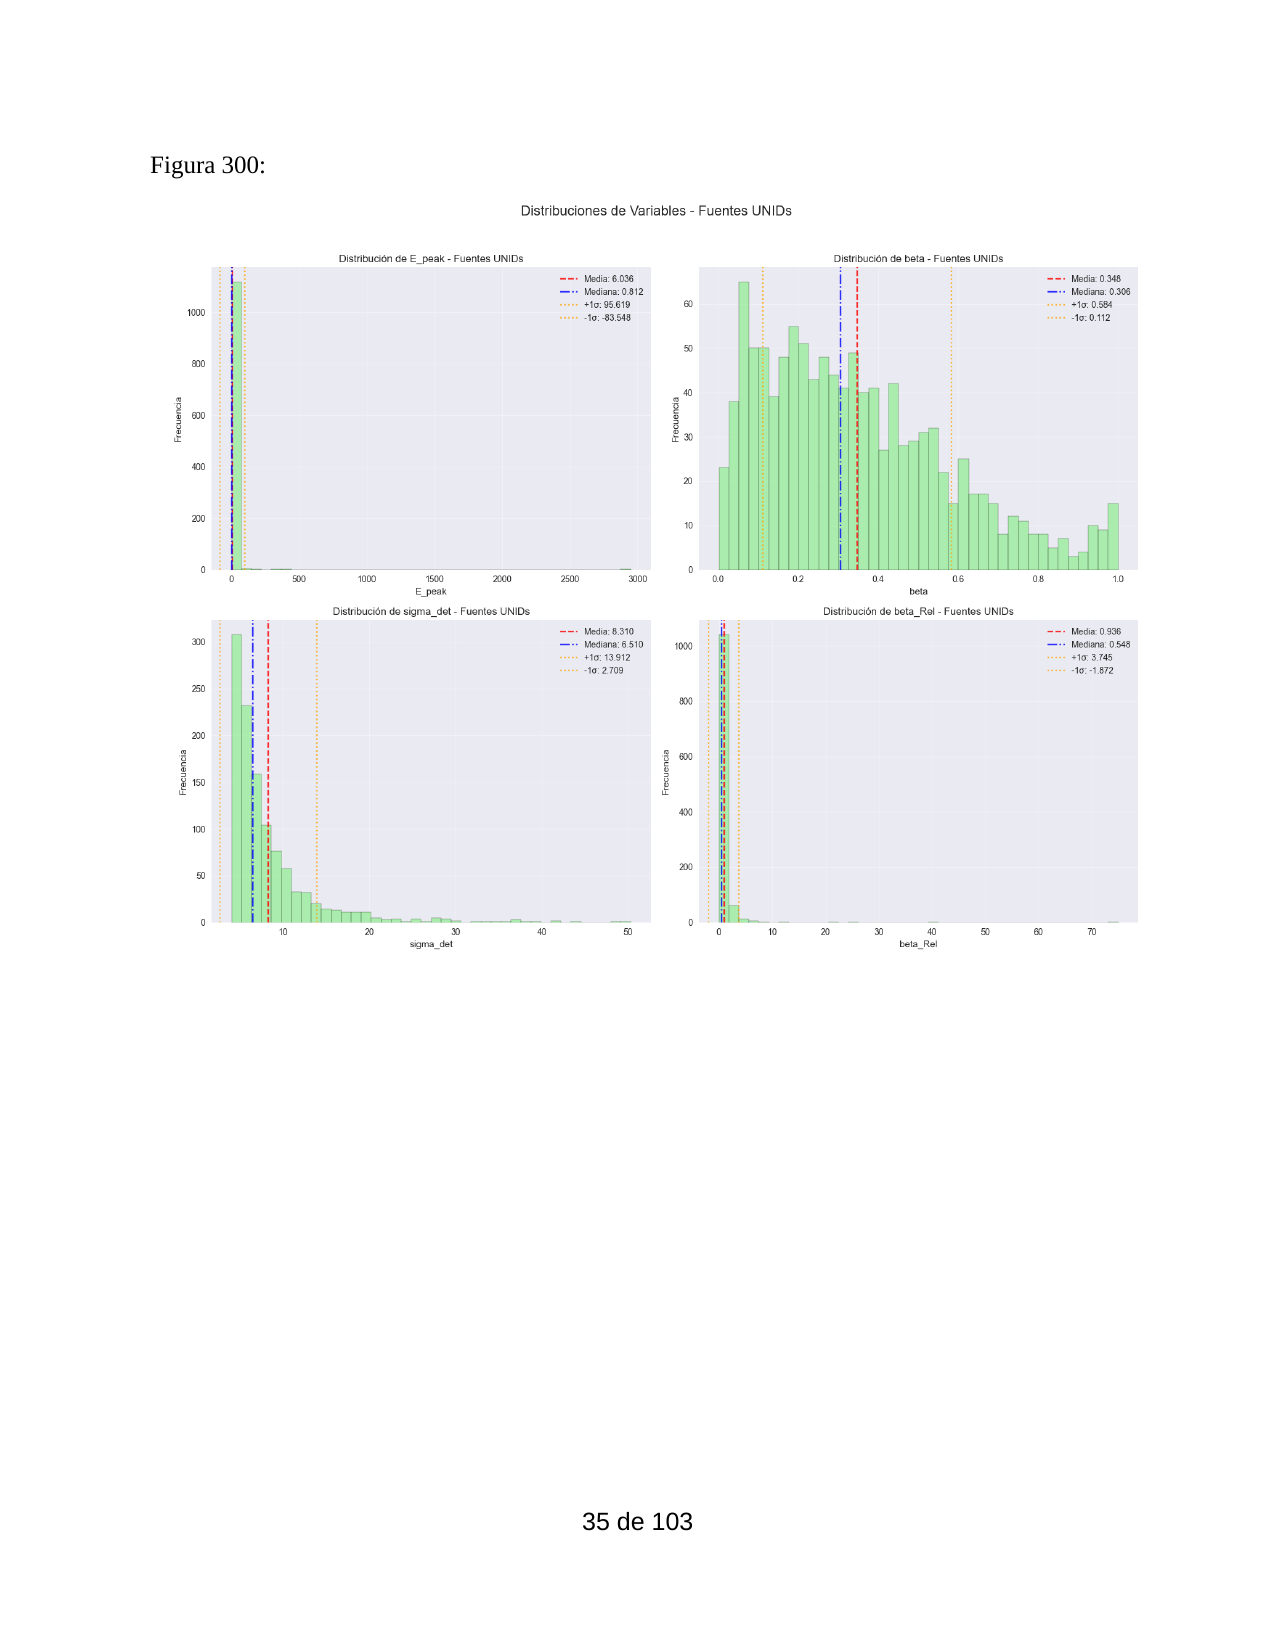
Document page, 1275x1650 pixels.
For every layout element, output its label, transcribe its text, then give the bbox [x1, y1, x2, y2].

text Figura 300: [150, 150, 1125, 179]
